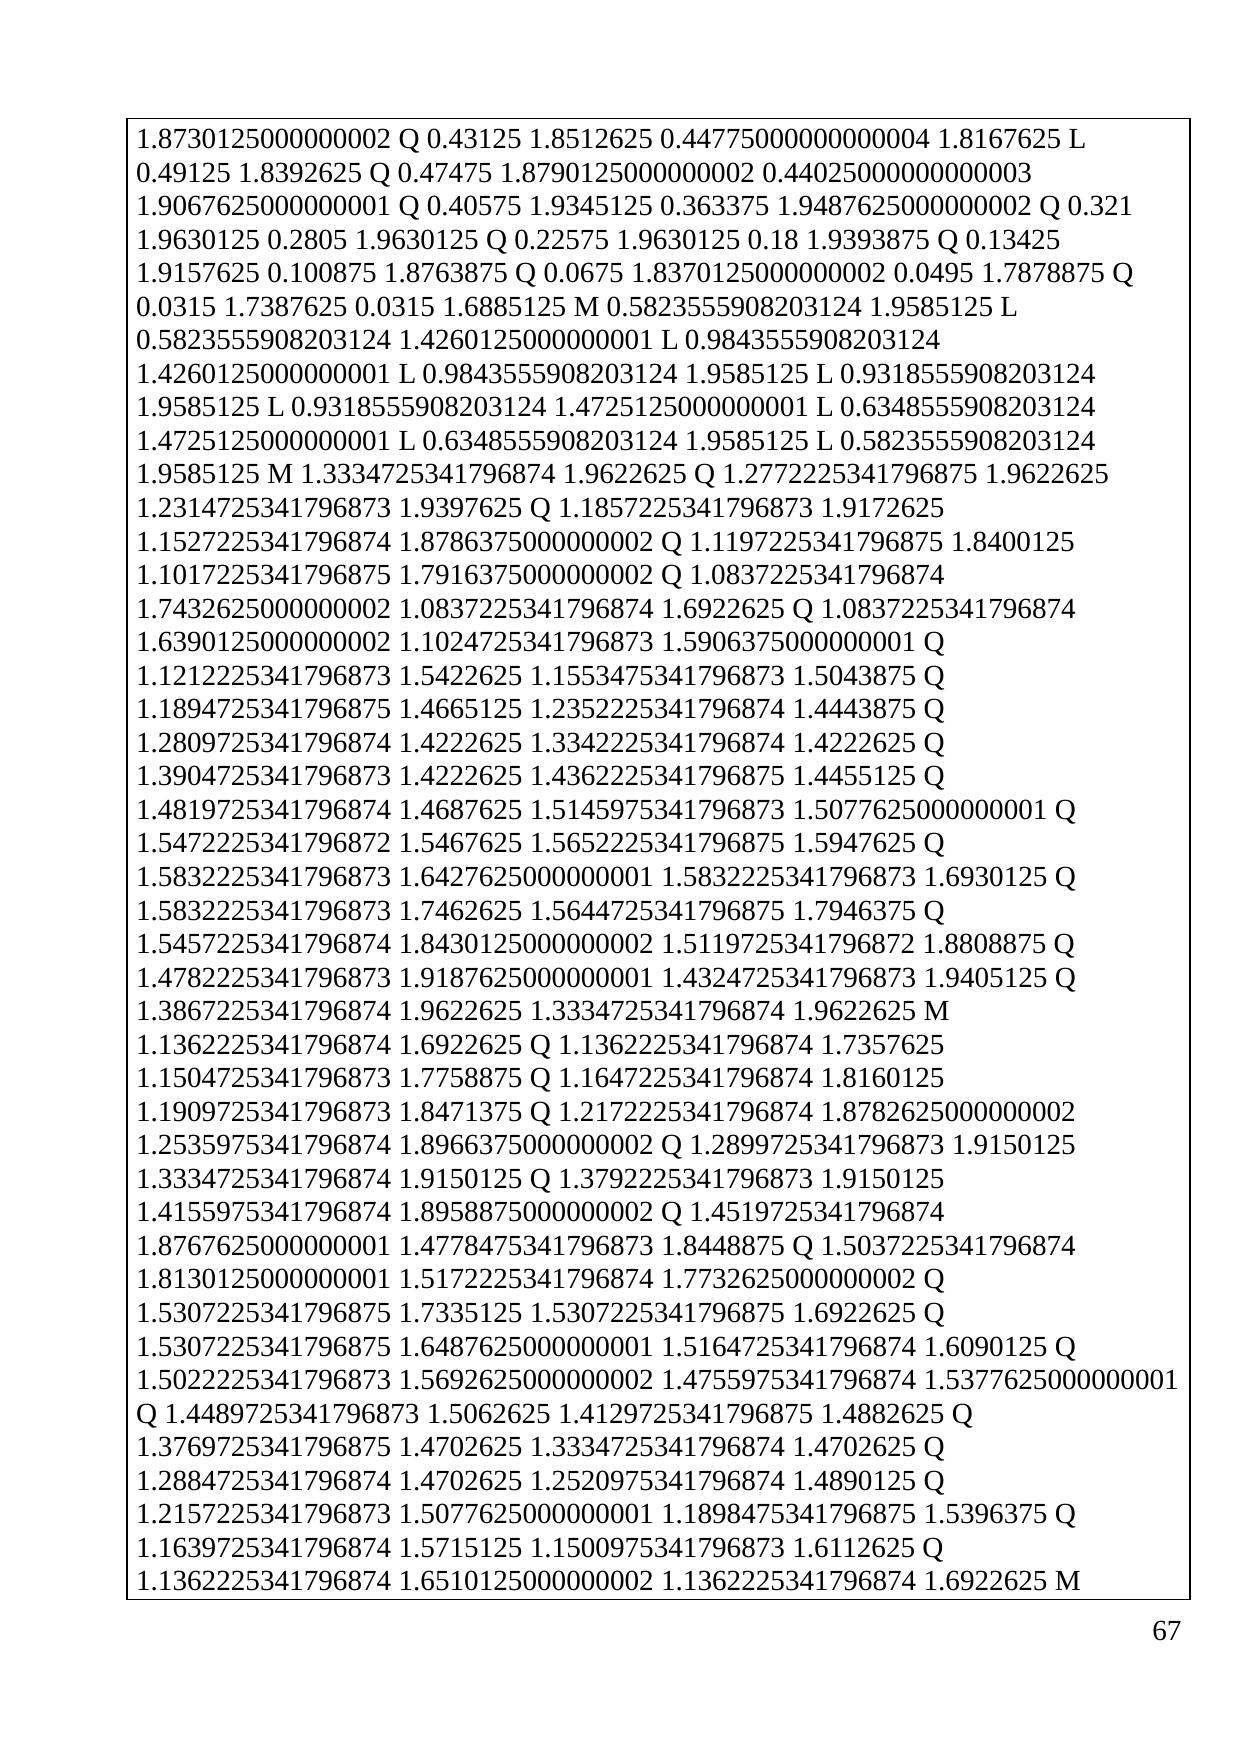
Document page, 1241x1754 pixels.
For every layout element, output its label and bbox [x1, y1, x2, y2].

text [128, 119, 1189, 1599]
